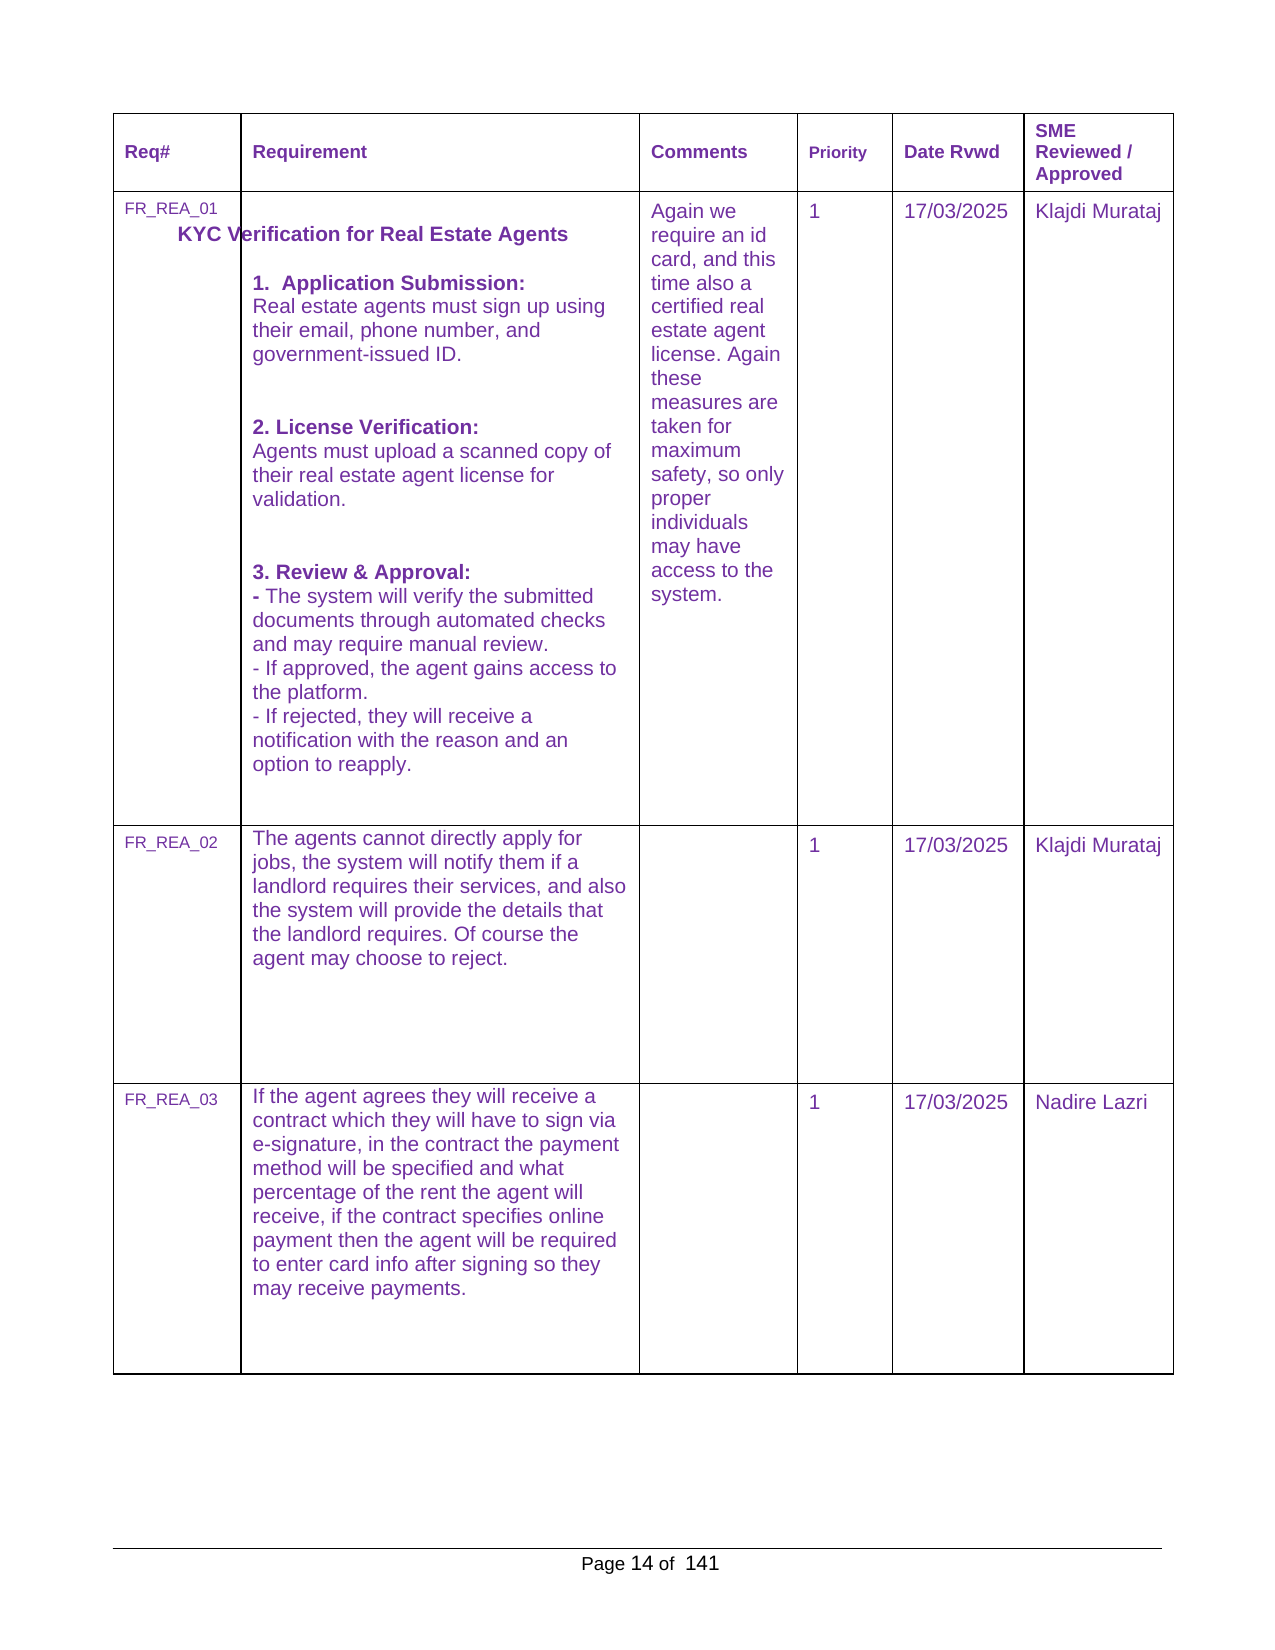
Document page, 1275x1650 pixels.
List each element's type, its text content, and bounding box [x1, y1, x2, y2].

table_cell 1 [798, 1084, 892, 1373]
table_cell Again we require an id card, and this time also a certified real estate agent license. Again these measures are taken for maximum safety, so only proper individuals may have access to the system. [640, 192, 797, 824]
table_cell 17/03/2025 [893, 192, 1023, 824]
table_cell [640, 826, 797, 1082]
table_header Comments [640, 114, 797, 191]
table_cell Nadire Lazri [1025, 1084, 1173, 1373]
table_cell The agents cannot directly apply for jobs, the system will notify them if a landlord requires their services, and also the system will provide the details that the landlord requires. Of course the agent may choose to reject. [242, 826, 639, 1082]
table_cell Klajdi Murataj [1025, 826, 1173, 1082]
table_cell 1 [798, 192, 892, 824]
table_cell FR_REA_03 [114, 1084, 240, 1373]
table_cell 17/03/2025 [893, 1084, 1023, 1373]
table_cell KYC Verification for Real Estate Agents 1. Application Submission: Real estate agents must sign up using their email, phone number, and government-issued ID. 2. License Verification: Agents must upload a scanned copy of their real estate agent license for validation. 3. Review & Approval: - The system will verify the submitted documents through automated checks and may require manual review. - If approved, the agent gains access to the platform. - If rejected, they will receive a notification with the reason and an option to reapply. [242, 192, 639, 824]
table_header Requirement [242, 114, 639, 191]
table_header Req# [114, 114, 240, 191]
table_header Date Rvwd [893, 114, 1023, 191]
table_cell 17/03/2025 [893, 826, 1023, 1082]
table_cell FR_REA_01 [114, 192, 240, 824]
table_header SME Reviewed / Approved [1025, 114, 1173, 191]
table_cell [640, 1084, 797, 1373]
table_cell If the agent agrees they will receive a contract which they will have to sign via e-signature, in the contract the payment method will be specified and what percentage of the rent the agent will receive, if the contract specifies online payment then the agent will be required to enter card info after signing so they may receive payments. [242, 1084, 639, 1373]
table_header Priority [798, 114, 892, 191]
table_cell 1 [798, 826, 892, 1082]
table_cell Klajdi Murataj [1025, 192, 1173, 824]
table_cell FR_REA_02 [114, 826, 240, 1082]
